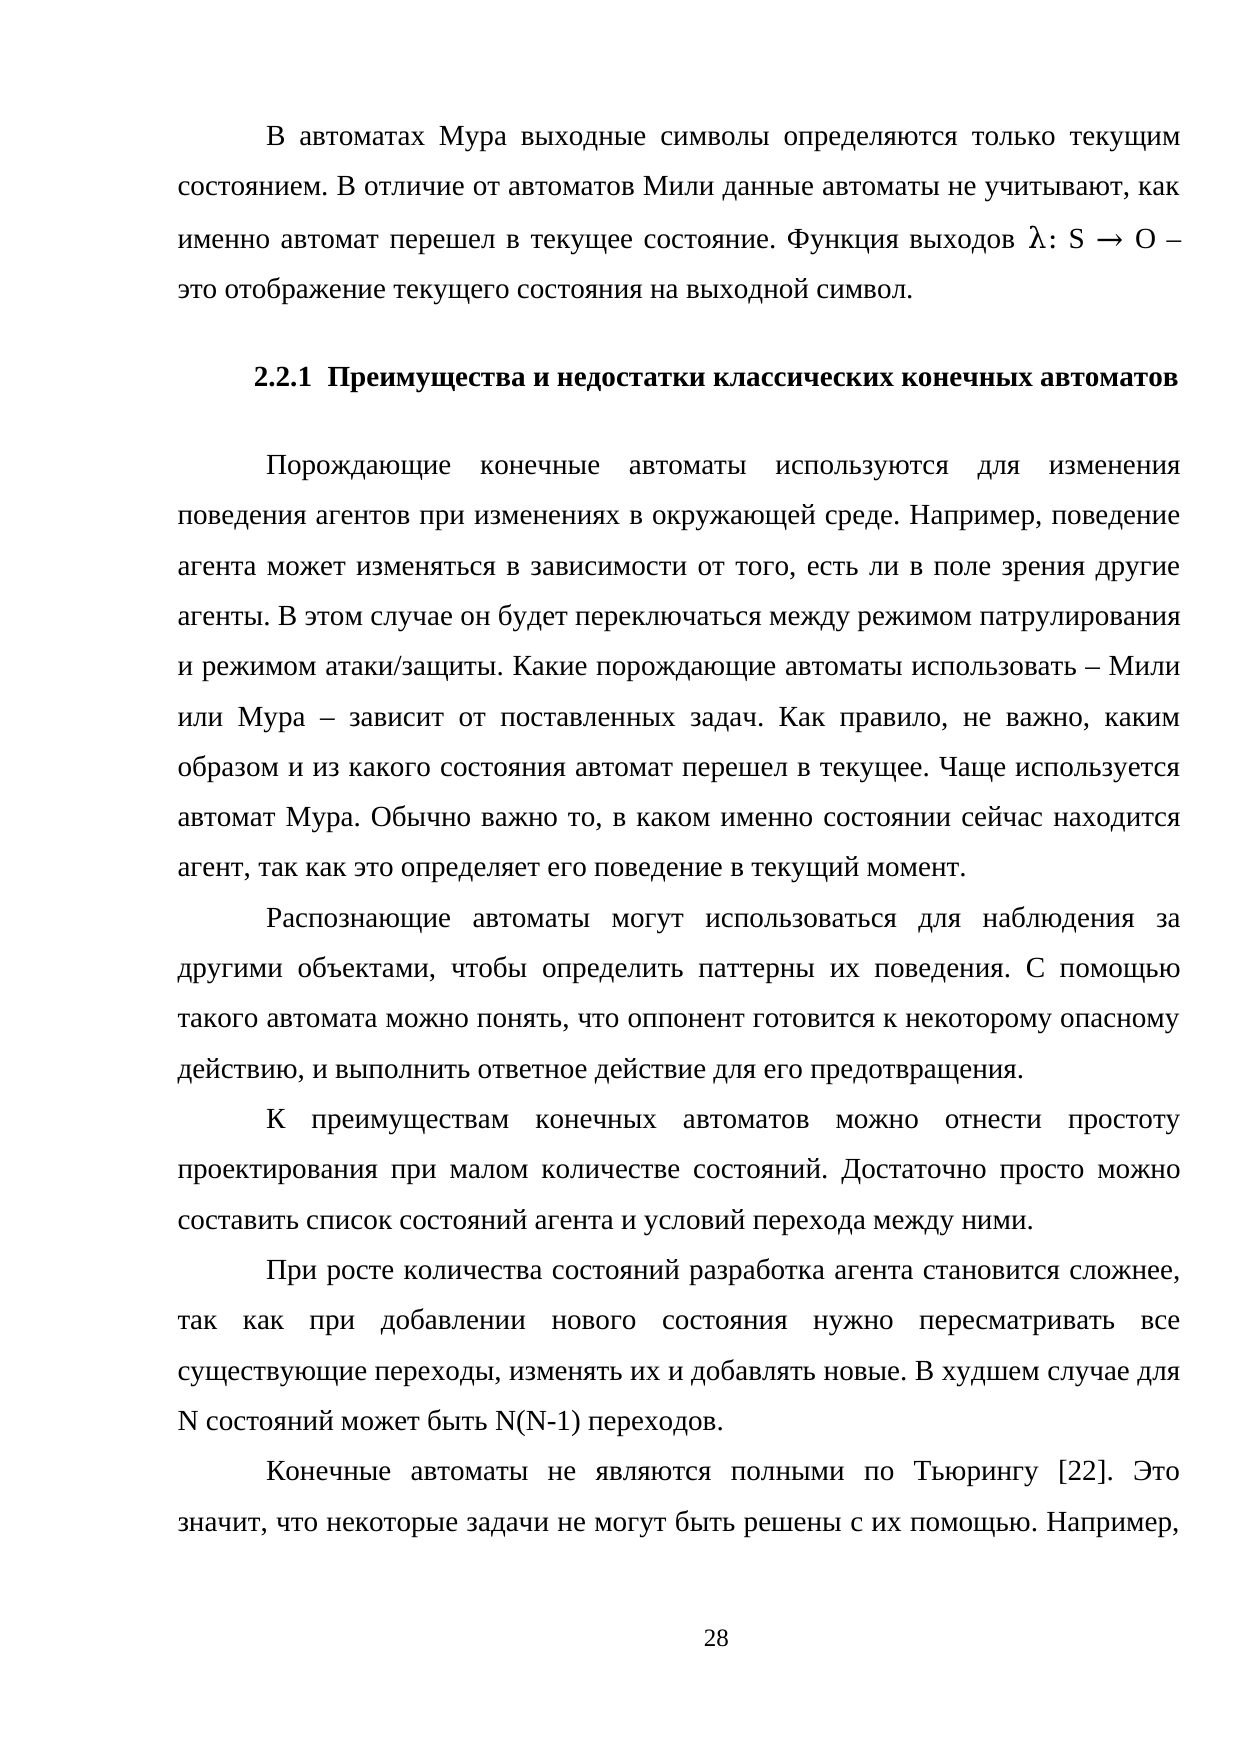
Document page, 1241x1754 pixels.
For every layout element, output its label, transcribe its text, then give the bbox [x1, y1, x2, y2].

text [177, 1453, 1181, 1537]
text Распознающие автоматы могут использоваться для наблюдения за другими объектами, чтобы определить паттерны их поведения. С помощью такого автомата можно понять, что оппонент готовится к некоторому опасному действию, и выполнить ответное действие для его предотвращения. [177, 900, 1181, 1084]
text При росте количества состояний разработка агента становится сложнее, так как при добавлении нового состояния нужно пересматривать все существующие переходы, изменять их и добавлять новые. В худшем случае для N состояний может быть N(N-1) переходов. [177, 1252, 1181, 1437]
subtitle Преимущества и недостатки классических конечных автоматов [177, 359, 1181, 393]
text Порождающие конечные автоматы используются для изменения поведения агентов при изменениях в окружающей среде. Например, поведение агента может изменяться в зависимости от того, есть ли в поле зрения другие агенты. В этом случае он будет переключаться между режимом патрулирования и режимом атаки/защиты. Какие порождающие автоматы использовать – Мили или Мура – зависит от поставленных задач. Как правило, не важно, каким образом и из какого состояния автомат перешел в текущее. Чаще используется автомат Мура. Обычно важно то, в каком именно состоянии сейчас находится агент, так как это определяет его поведение в текущий момент. [177, 447, 1181, 883]
text В автоматах Мура выходные символы определяются только текущим состоянием. В отличие от автоматов Мили данные автоматы не учитывают, как именно автомат перешел в текущее состояние. Функция выходов λ: S → O – это отображение текущего состояния на выходной символ. [177, 118, 1181, 305]
text К преимуществам конечных автоматов можно отнести простоту проектирования при малом количестве состояний. Достаточно просто можно составить список состояний агента и условий перехода между ними. [177, 1101, 1181, 1235]
